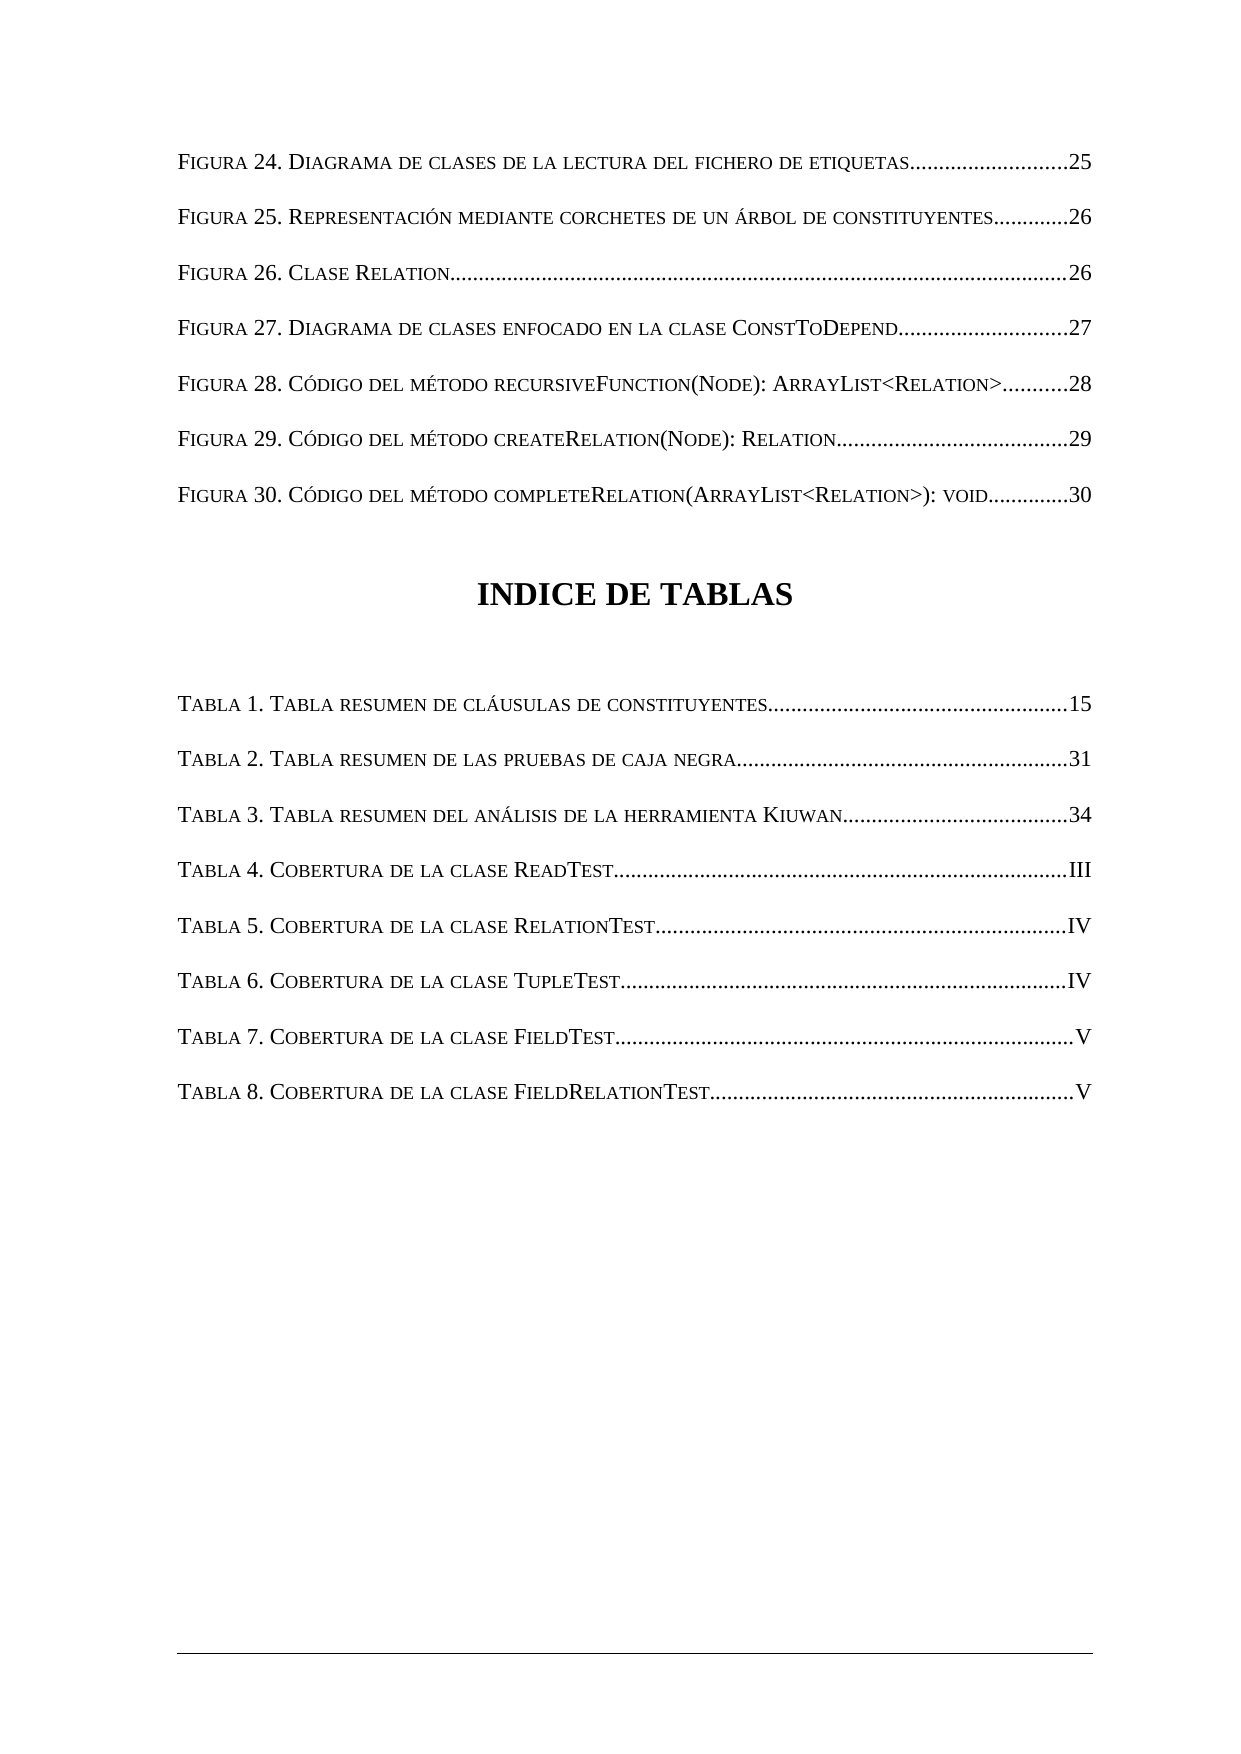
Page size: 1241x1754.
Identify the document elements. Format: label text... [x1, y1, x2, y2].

text Tabla 4. Cobertura de la clase ReadTest III [177, 856, 1093, 883]
text Figura 27. Diagrama de clases enfocado en la clase ConstToDepend 27 [177, 314, 1093, 341]
text Tabla 2. Tabla resumen de las pruebas de caja negra 31 [177, 745, 1093, 772]
text Tabla 8. Cobertura de la clase FieldRelationTest V [177, 1078, 1093, 1105]
text Figura 24. Diagrama de clases de la lectura del fichero de etiquetas 25 [177, 148, 1093, 174]
text Figura 28. Código del método recursiveFunction(Node): ArrayList<Relation> 28 [177, 370, 1093, 396]
text Figura 30. Código del método completeRelation(ArrayList<Relation>): void 30 [177, 481, 1093, 507]
text Tabla 5. Cobertura de la clase RelationTest IV [177, 912, 1093, 938]
text Tabla 3. Tabla resumen del análisis de la herramienta Kiuwan 34 [177, 801, 1093, 827]
text Figura 25. Representación mediante corchetes de un árbol de constituyentes 26 [177, 203, 1093, 229]
text Tabla 6. Cobertura de la clase TupleTest IV [177, 967, 1093, 994]
text Tabla 1. Tabla resumen de cláusulas de constituyentes 15 [177, 690, 1093, 716]
text INDICE DE TABLAS [177, 575, 1093, 613]
text Figura 29. Código del método createRelation(Node): Relation 29 [177, 425, 1093, 452]
text Tabla 7. Cobertura de la clase FieldTest V [177, 1023, 1093, 1049]
text Figura 26. Clase Relation 26 [177, 259, 1093, 285]
